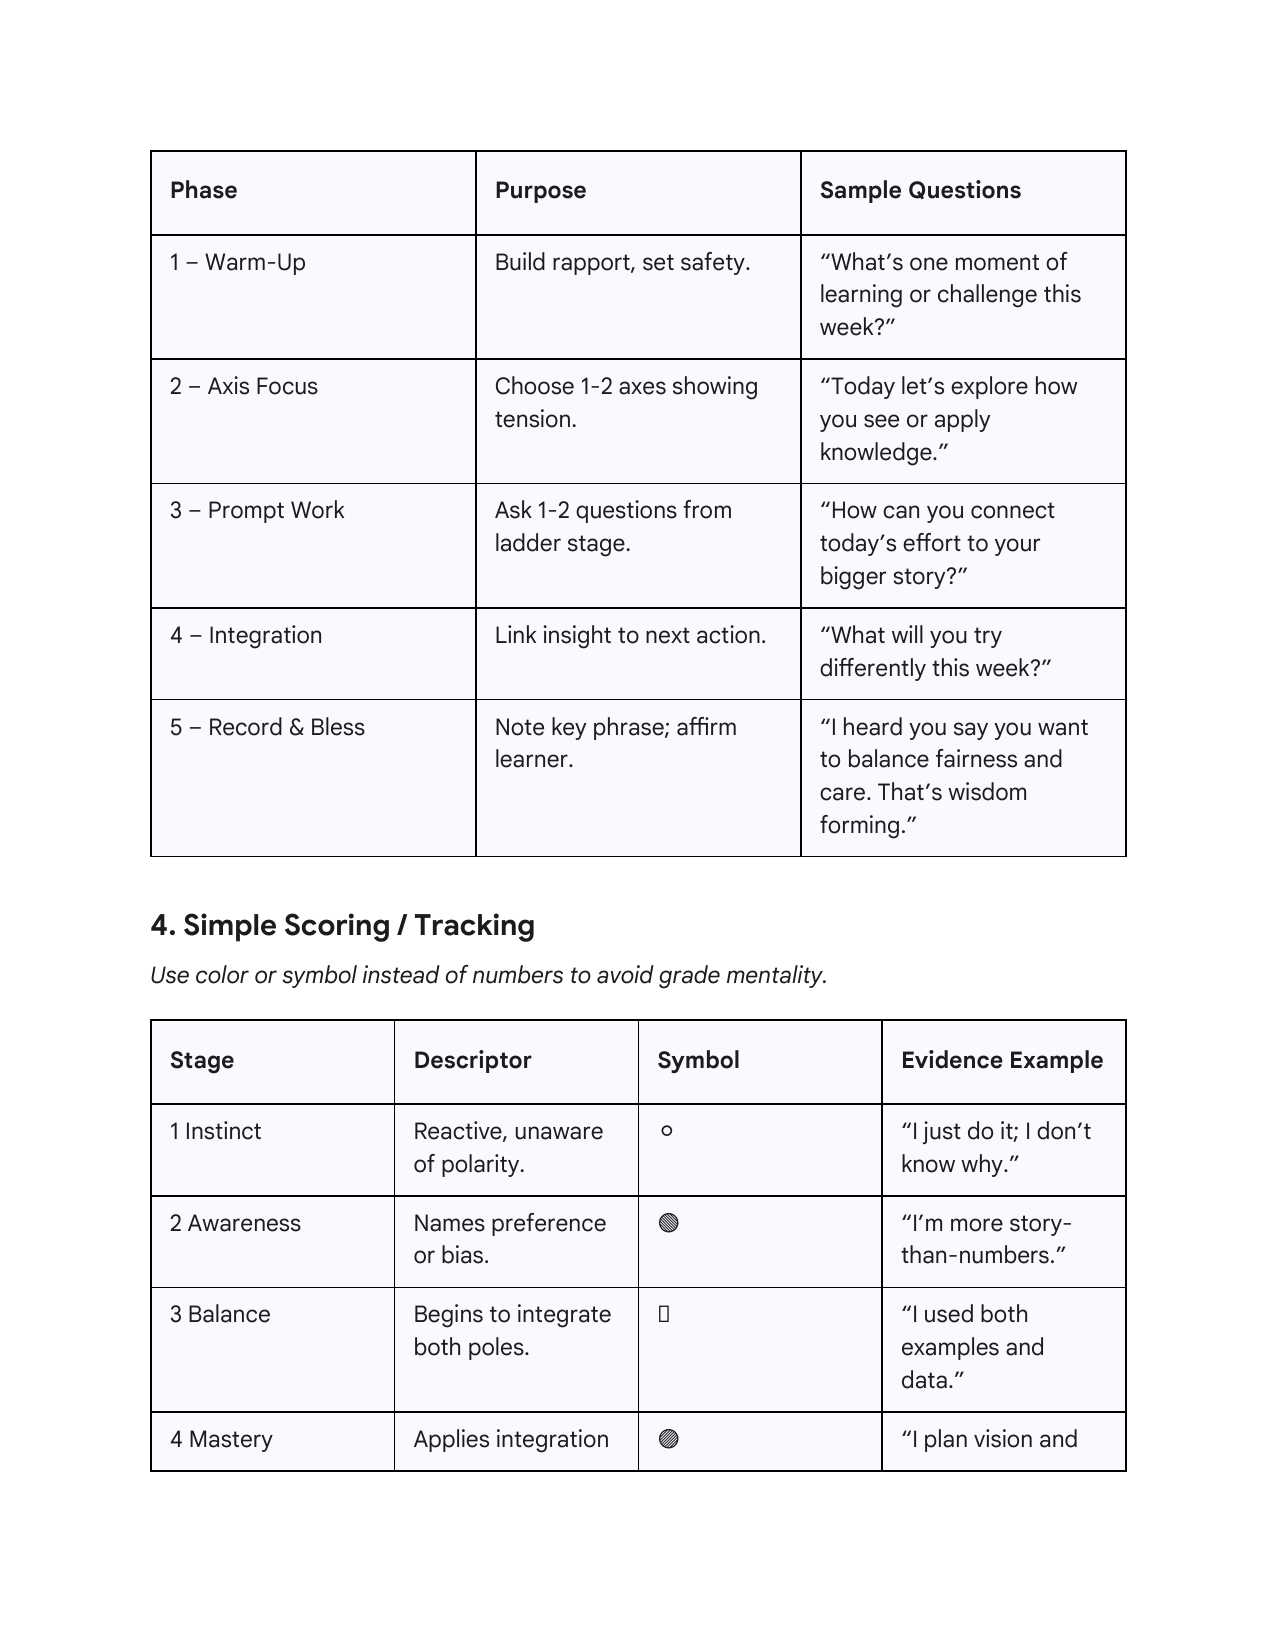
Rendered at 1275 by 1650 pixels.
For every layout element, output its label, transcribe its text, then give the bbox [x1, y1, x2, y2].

table_cell “Today let’s explore how you see or apply knowledge.” [802, 360, 1125, 483]
table_cell “How can you connect today’s effort to your bigger story?” [802, 484, 1125, 607]
table_cell 2 – Axis Focus [152, 360, 475, 483]
table_cell 🟣 [639, 1413, 881, 1470]
text Use color or symbol instead of numbers to avoid grade mentality. [150, 962, 1125, 990]
subtitle 4. Simple Scoring / Tracking [150, 907, 1125, 944]
table_cell Ask 1-2 questions from ladder stage. [477, 484, 800, 607]
table_cell Build rapport, set safety. [477, 236, 800, 358]
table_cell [883, 1413, 1125, 1470]
table_cell “What’s one moment of learning or challenge this week?” [802, 236, 1125, 358]
table_cell Names preference or bias. [395, 1197, 638, 1287]
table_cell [395, 1413, 638, 1470]
table_header Descriptor [395, 1021, 638, 1103]
table_header Evidence Example [883, 1021, 1125, 1103]
table_cell 1 Instinct [152, 1105, 394, 1195]
table_cell 3 – Prompt Work [152, 484, 475, 607]
table_header Symbol [639, 1021, 881, 1103]
table_header Sample Questions [802, 152, 1125, 234]
table_header Stage [152, 1021, 394, 1103]
table_cell Choose 1-2 axes showing tension. [477, 360, 800, 483]
table_cell 1 – Warm-Up [152, 236, 475, 358]
table_cell 3 Balance [152, 1288, 394, 1411]
table_cell ⚪ [639, 1105, 881, 1195]
table_cell 4 – Integration [152, 609, 475, 699]
table_cell 4 Mastery [152, 1413, 394, 1470]
table_cell Reactive, unaware of polarity. [395, 1105, 638, 1195]
table_cell 5 – Record & Bless [152, 700, 475, 856]
table_cell “What will you try differently this week?” [802, 609, 1125, 699]
table_header Phase [152, 152, 475, 234]
table_cell “I just do it; I don’t know why.” [883, 1105, 1125, 1195]
table_cell Begins to integrate both poles. [395, 1288, 638, 1411]
table_cell 🟢 [639, 1197, 881, 1287]
table_cell “I used both examples and data.” [883, 1288, 1125, 1411]
table_cell “I heard you say you want to balance fairness and care. That’s wisdom forming.” [802, 700, 1125, 856]
table_header Purpose [477, 152, 800, 234]
table_cell 🔵 [639, 1288, 881, 1411]
table_cell 2 Awareness [152, 1197, 394, 1287]
table_cell “I’m more story-than-numbers.” [883, 1197, 1125, 1287]
table_cell Link insight to next action. [477, 609, 800, 699]
table_cell Note key phrase; affirm learner. [477, 700, 800, 856]
